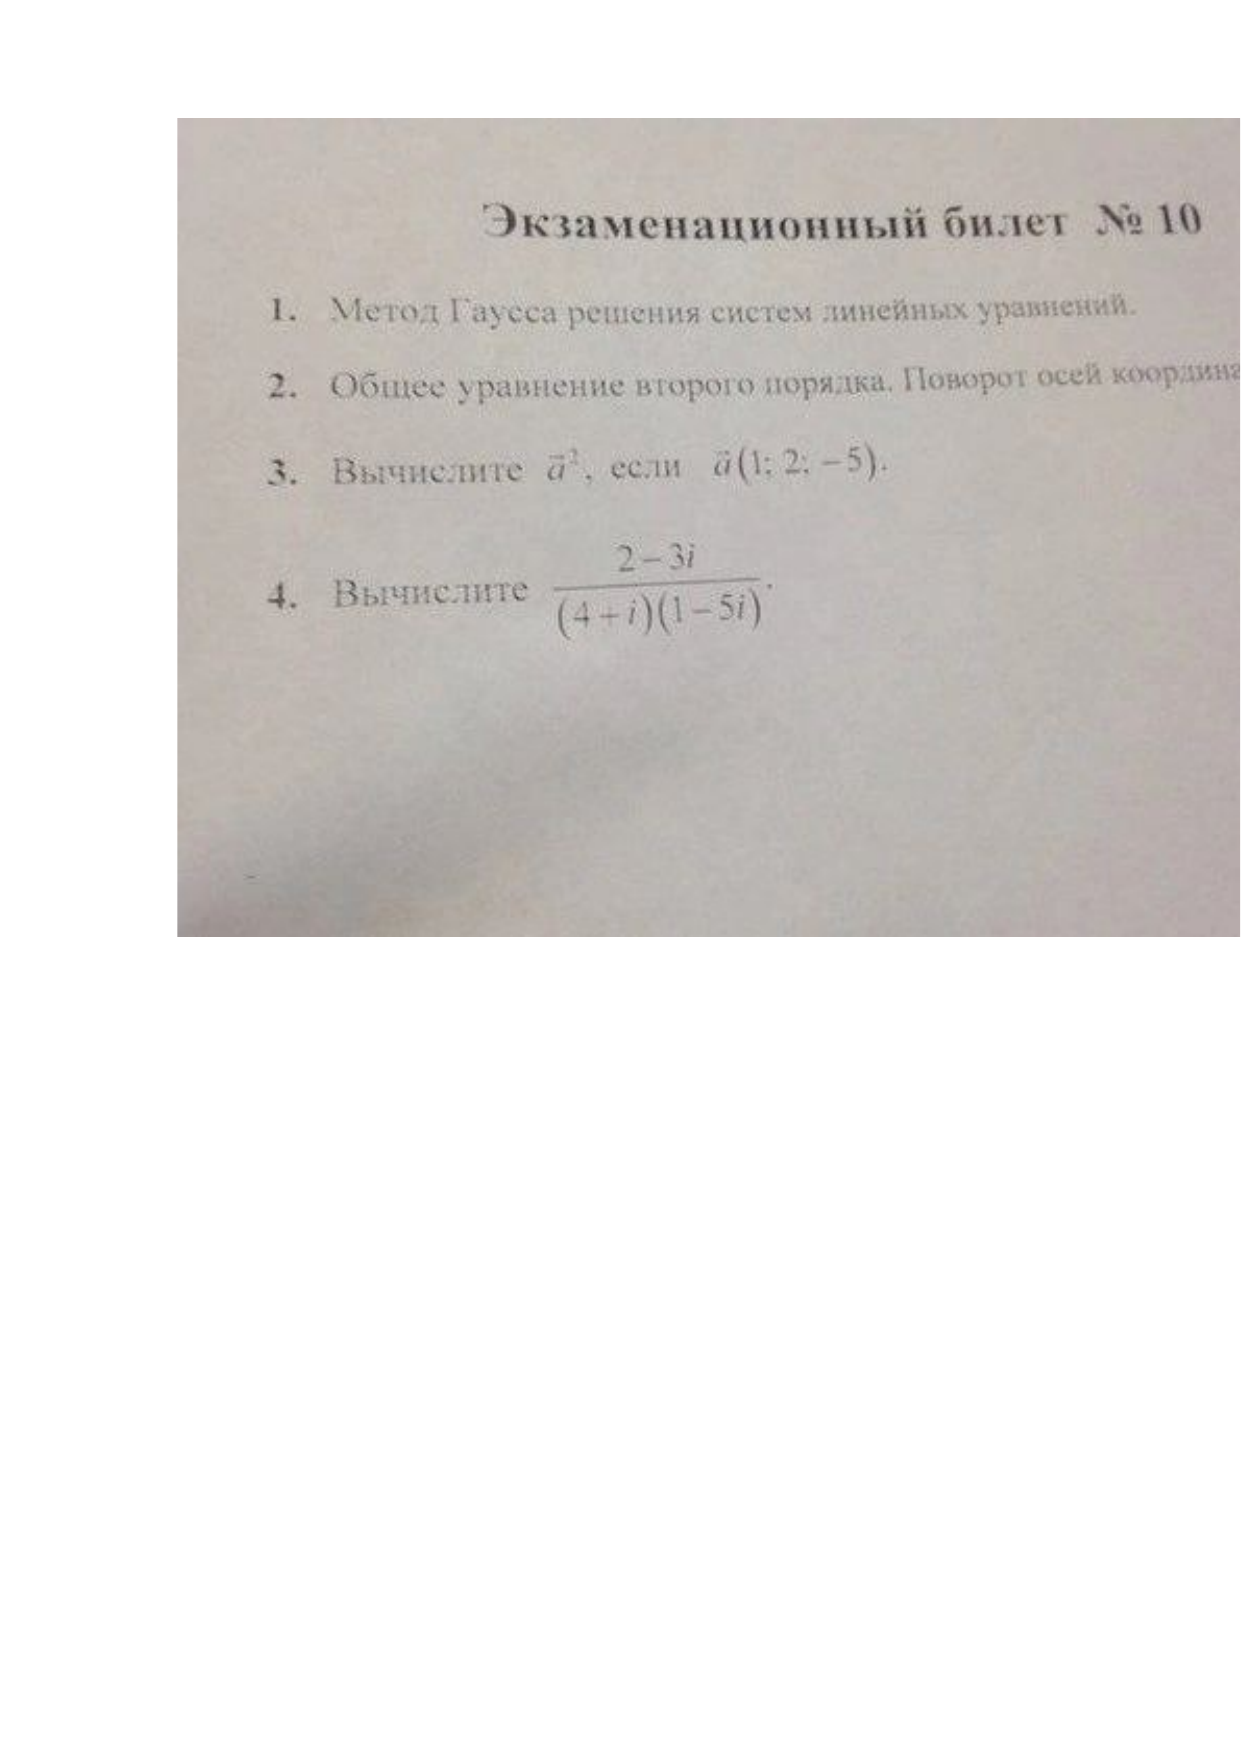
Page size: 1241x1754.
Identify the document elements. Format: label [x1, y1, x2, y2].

picture [177, 118, 1241, 937]
